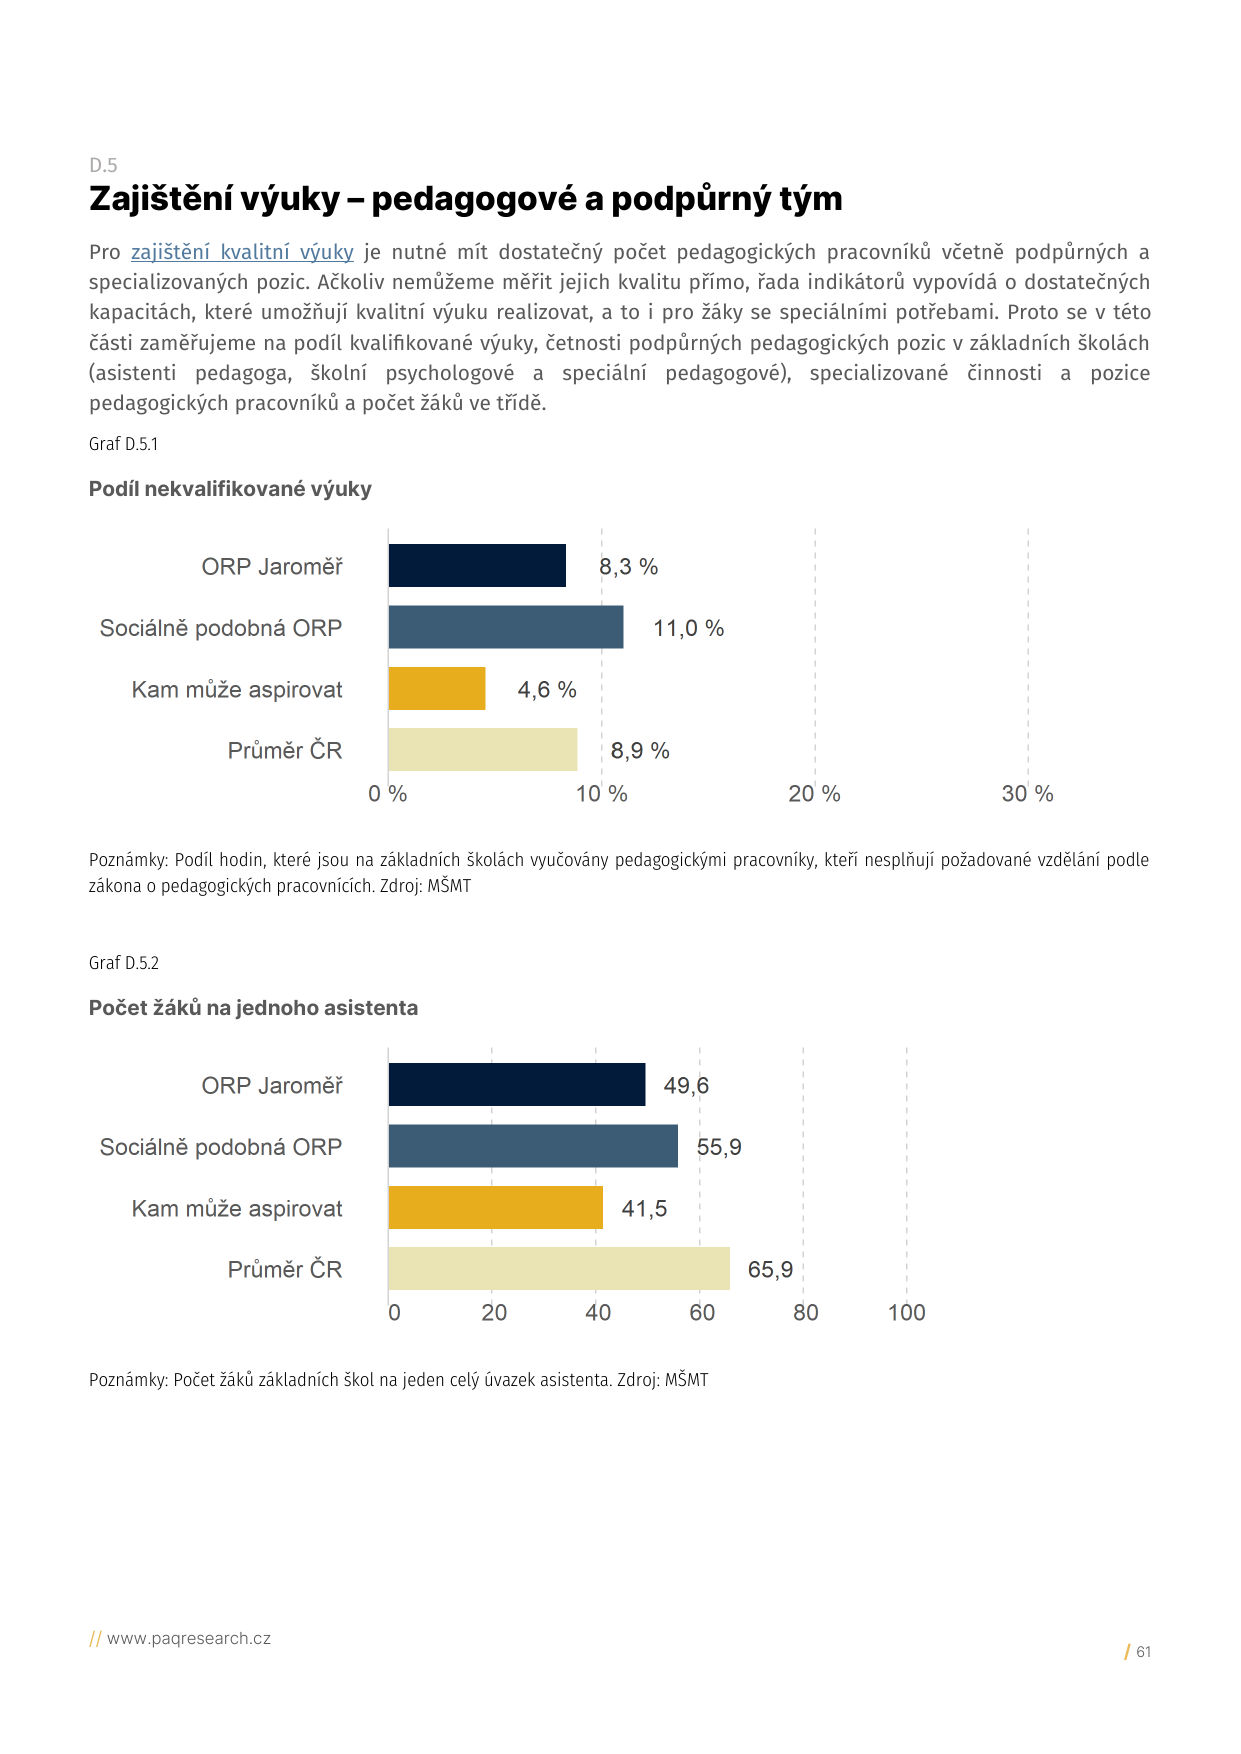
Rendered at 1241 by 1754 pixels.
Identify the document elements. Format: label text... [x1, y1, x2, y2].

text Graf D.5.2 [89, 952, 1152, 974]
text Poznámky: Podíl hodin, které jsou na základních školách vyučovány pedagogickými pracovníky, kteří nesplňují požadované vzdělání podle zákona o pedagogických pracovnících. Zdroj: MŠMT [89, 849, 1152, 898]
text Podíl nekvalifikované výuky [89, 471, 1152, 501]
text D.5 [89, 148, 1152, 178]
text Pro zajištění kvalitní výuky je nutné mít dostatečný počet pedagogických pracovníků včetně podpůrných a specializovaných pozic. Ačkoliv nemůžeme měřit jejich kvalitu přímo, řada indikátorů vypovídá o dostatečných kapacitách, které umožňují kvalitní výuku realizovat, a to i pro žáky se speciálními potřebami. Proto se v této části zaměřujeme na podíl kvalifikované výuky, četnosti podpůrných pedagogických pozic v základních školách (asistenti pedagoga, školní psychologové a speciální pedagogové), specializované činnosti a pozice pedagogických pracovníků a počet žáků ve třídě. [89, 235, 1152, 416]
text Poznámky: Počet žáků základních škol na jeden celý úvazek asistenta. Zdroj: MŠMT [89, 1368, 1152, 1391]
picture [88, 1020, 1139, 1352]
picture [88, 501, 1139, 833]
text Počet žáků na jednoho asistenta [89, 990, 1152, 1020]
text Graf D.5.1 [89, 433, 1152, 455]
subtitle Zajištění výuky – pedagogové a podpůrný tým [89, 178, 1152, 218]
